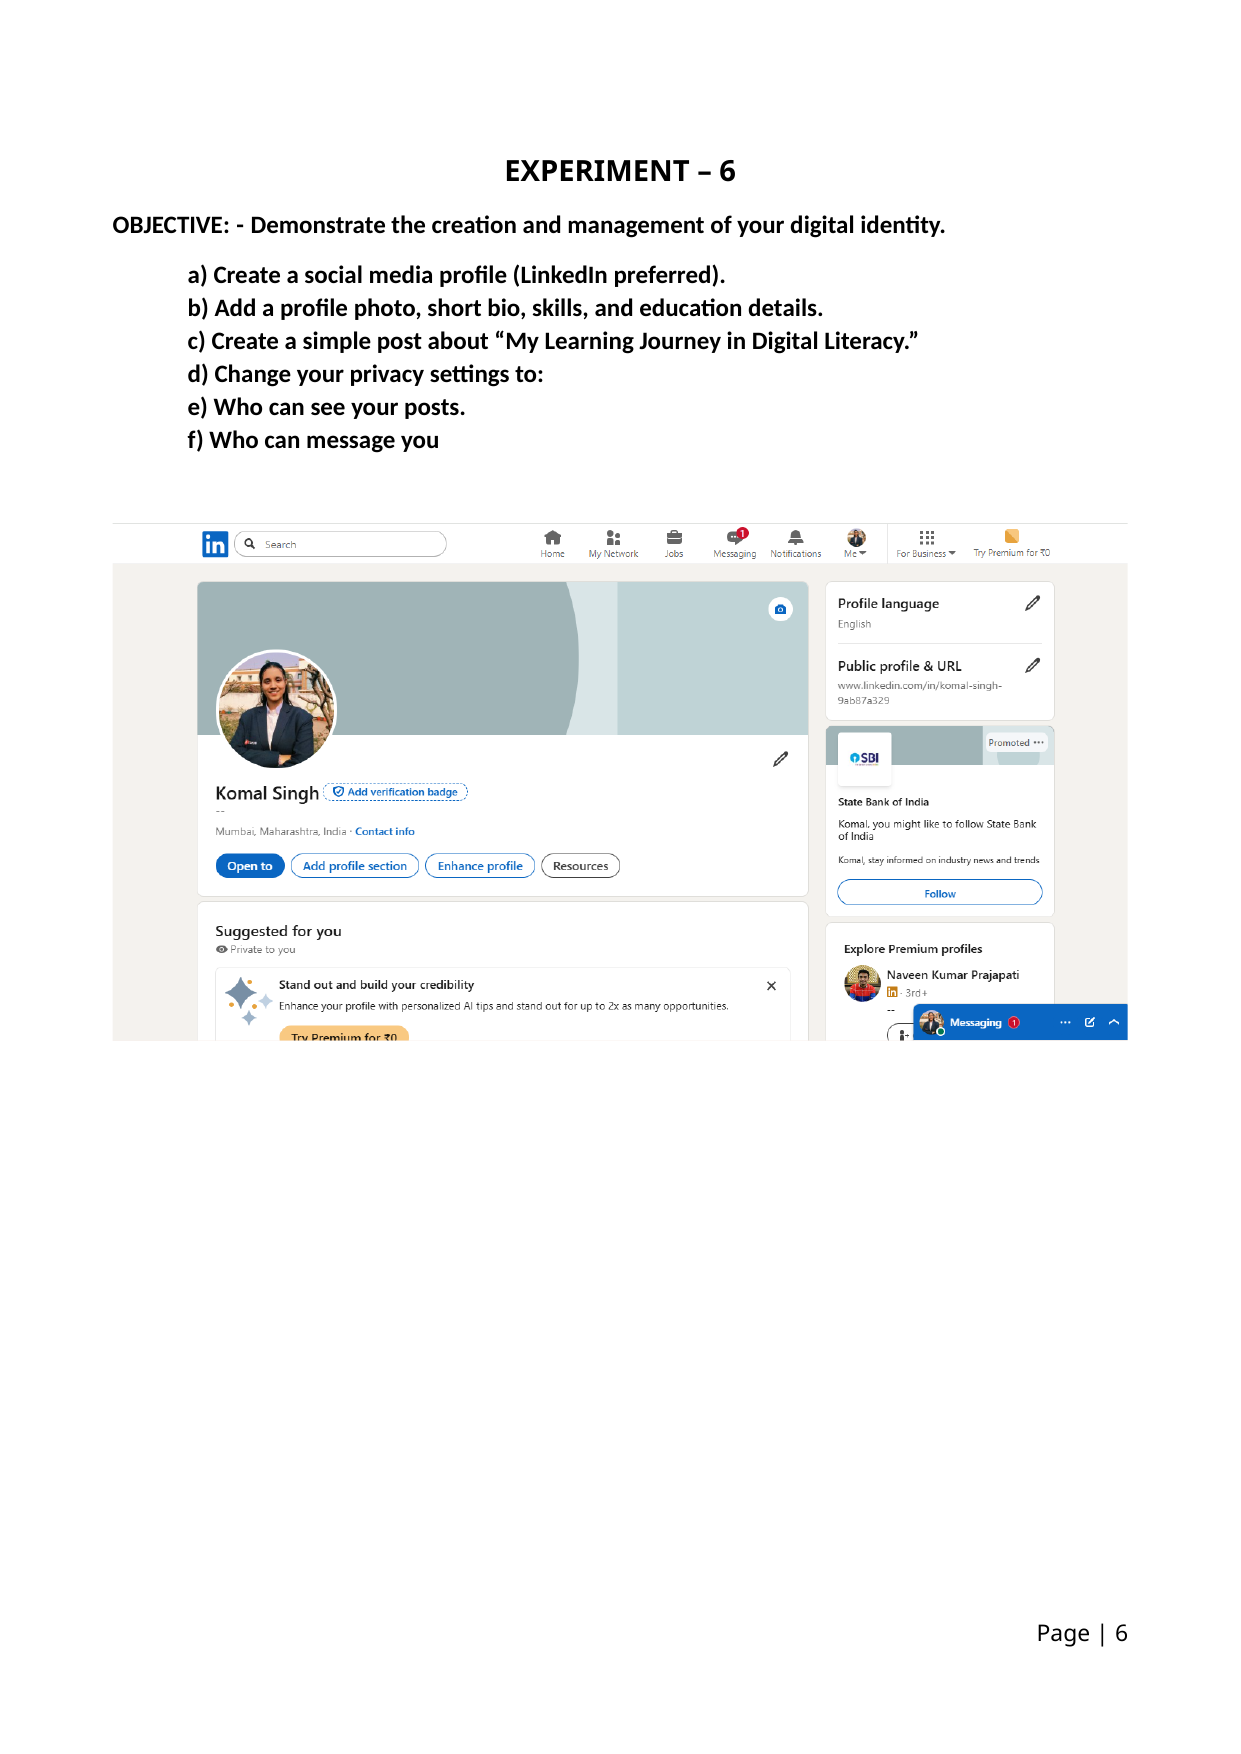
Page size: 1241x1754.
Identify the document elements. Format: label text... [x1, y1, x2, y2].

text OBJECTIVE: - Demonstrate the creation and management of your digital identity. [112, 209, 1128, 240]
text a) Create a social media profile (LinkedIn preferred). [112, 259, 1128, 290]
text f) Who can message you [112, 424, 1128, 454]
text EXPERIMENT – 6 [112, 150, 1128, 190]
text d) Change your privacy settings to: [112, 358, 1128, 389]
text e) Who can see your posts. [112, 391, 1128, 422]
text b) Add a profile photo, short bio, skills, and education details. [112, 292, 1128, 323]
text c) Create a simple post about “My Learning Journey in Digital Literacy.” [112, 325, 1128, 356]
picture [112, 522, 1128, 1041]
